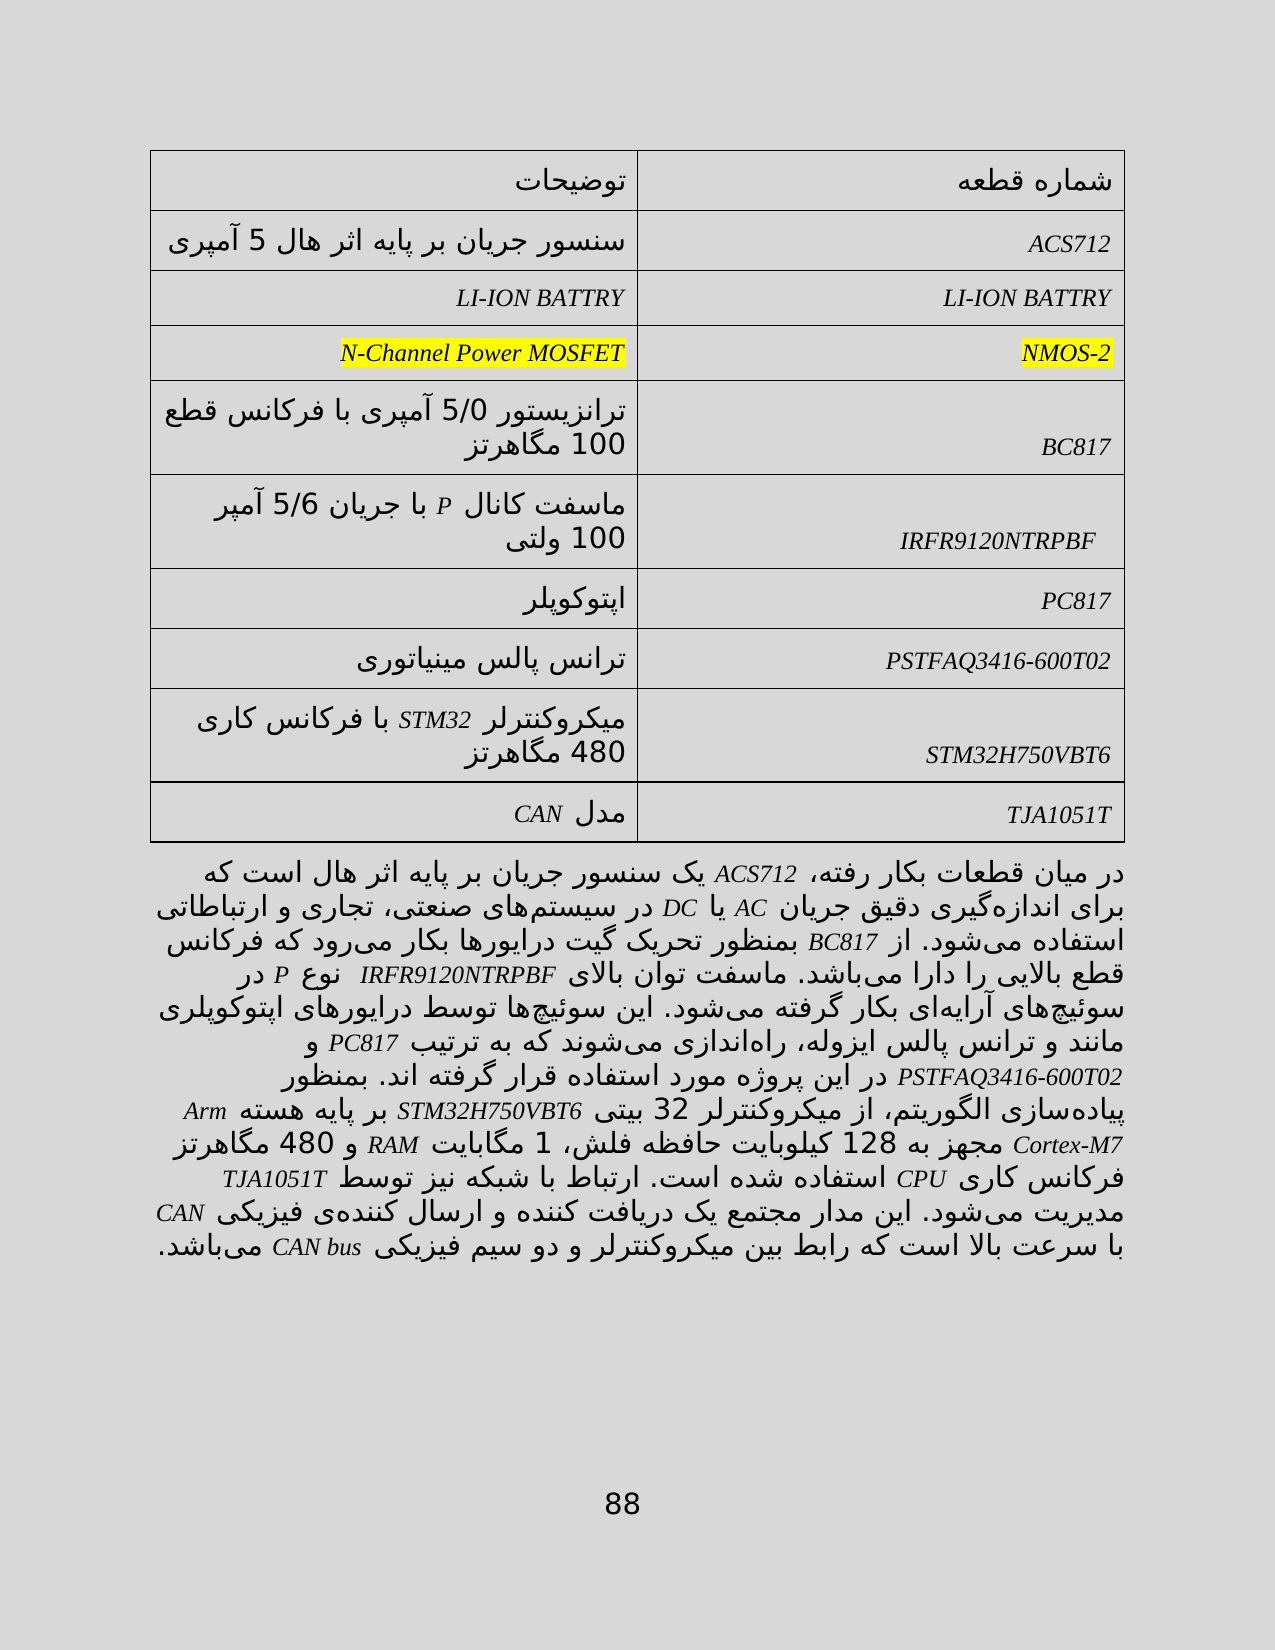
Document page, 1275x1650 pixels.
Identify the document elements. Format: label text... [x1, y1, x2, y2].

table_cell ترانس پالس مینیاتوری [151, 629, 637, 687]
table_cell LI-ION BATTRY [151, 271, 637, 325]
table_cell اپتوکوپلر [151, 569, 637, 627]
table_cell IRFR9120NTRPBF [638, 475, 1124, 567]
table_cell BC817 [638, 381, 1124, 473]
table_header شماره قطعه [638, 151, 1124, 210]
table_cell STM32H750VBT6 [638, 689, 1124, 781]
table_cell TJA1051T [638, 783, 1124, 841]
table_cell NMOS-2 [638, 326, 1124, 379]
table_cell LI-ION BATTRY [638, 271, 1124, 325]
table_cell ترانزیستور 5/0 آمپری با فرکانس قطع 100 مگاهرتز [151, 381, 637, 473]
table_cell میکروکنترلر STM32 با فرکانس کاری 480 مگاهرتز [151, 689, 637, 781]
table_cell ماسفت کانال P با جریان 5/6 آمپر 100 ولتی [151, 475, 637, 567]
text در میان قطعات بکار رفته، ACS712 یک سنسور جریان بر پایه اثر هال است که برای اندازه‌گیری دقیق جریان AC یا DC در سیستم‌های صنعتی، تجاری و ارتباطاتی استفاده می‌شود. از BC817 بمنظور تحریک گیت درایورها بکار می‌رود که فرکانس قطع بالایی را دارا می‌باشد. ماسفت توان بالای IRFR9120NTRPBF نوع P در سوئیچ‌های آرایه‌ای بکار گرفته می‌شود. این سوئیچ‌ها توسط درایور‌های اپتوکوپلری مانند و ترانس پالس ایزوله، راه‌اندازی می‌شوند که به ترتیب PC817 و PSTFAQ3416-600T02 در این پروژه مورد استفاده قرار گرفته اند. بمنظور پیاده‌سازی الگوریتم، از میکروکنترلر 32 بیتی STM32H750VBT6 بر پایه هسته Arm Cortex-M7 مجهز به 128 کیلوبایت حافظه فلش، 1 مگابایت RAM و 480 مگاهرتز فرکانس کاری CPU استفاده شده است. ارتباط با شبکه نیز توسط TJA1051T مدیریت می‌شود. این مدار مجتمع یک دریافت کننده و ارسال کننده‌ی فیزیکی CAN با سرعت بالا است که رابط بین میکروکنترلر و دو سیم فیزیکی CAN bus می‌باشد. [150, 855, 1125, 1262]
table_cell ACS712 [638, 211, 1124, 270]
table_cell N-Channel Power MOSFET [151, 326, 637, 379]
table_cell PSTFAQ3416-600T02 [638, 629, 1124, 687]
table_cell PC817 [638, 569, 1124, 627]
table_cell سنسور جریان بر پایه اثر هال 5 آمپری [151, 211, 637, 270]
table_cell مدل CAN [151, 783, 637, 841]
table_header توضیحات [151, 151, 637, 210]
